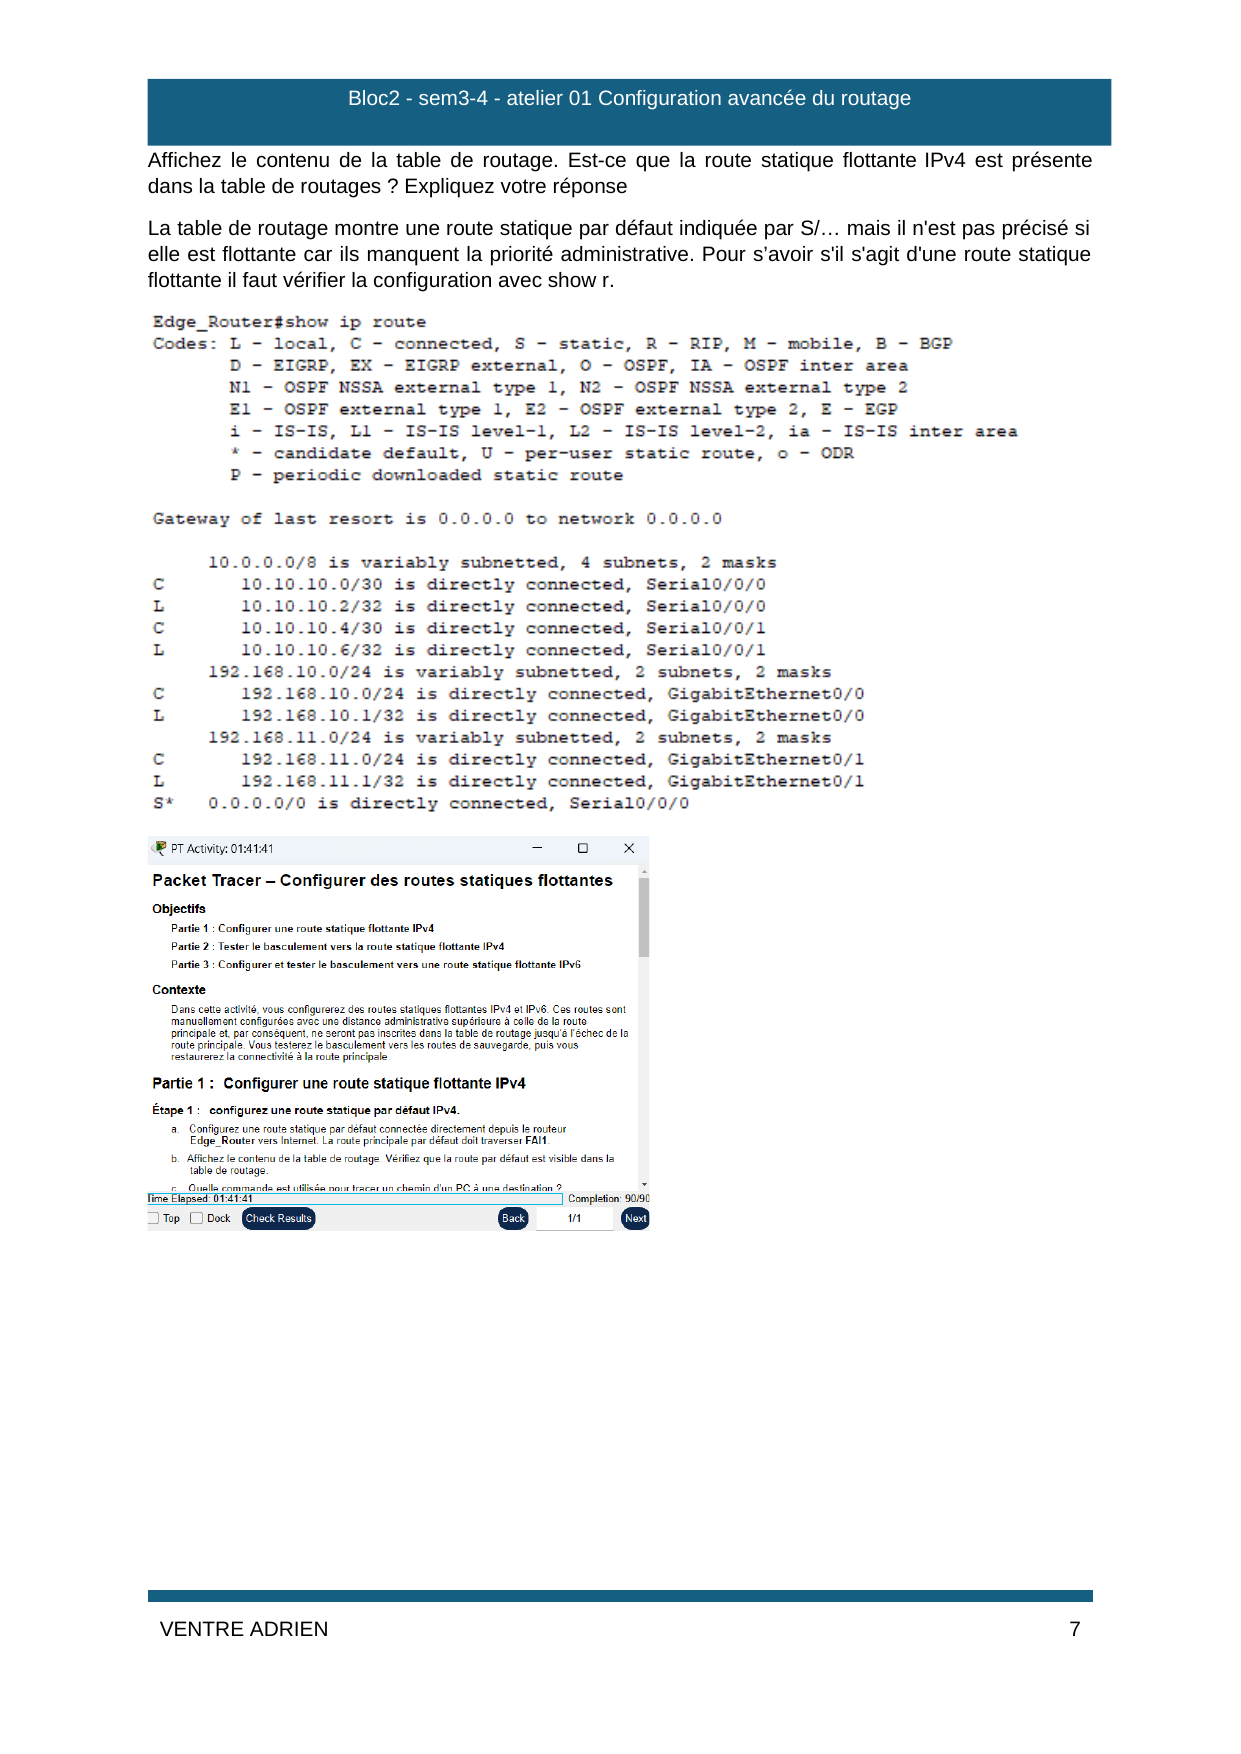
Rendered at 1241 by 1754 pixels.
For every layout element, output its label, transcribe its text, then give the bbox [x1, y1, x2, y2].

picture [147, 836, 650, 1231]
text La table de routage montre une route statique par défaut indiquée par S/… mais il n'est pas précisé si elle est flottante car ils manquent la priorité administrative. Pour s’avoir s'il s'agit d'une route statique flottante il faut vérifier la configuration avec show r. [148, 216, 1093, 292]
picture [147, 310, 1067, 818]
text Affichez le contenu de la table de routage. Est-ce que la route statique flottante IPv4 est présente dans la table de routages ? Expliquez votre réponse [148, 148, 1093, 197]
picture [147, 1195, 561, 1203]
